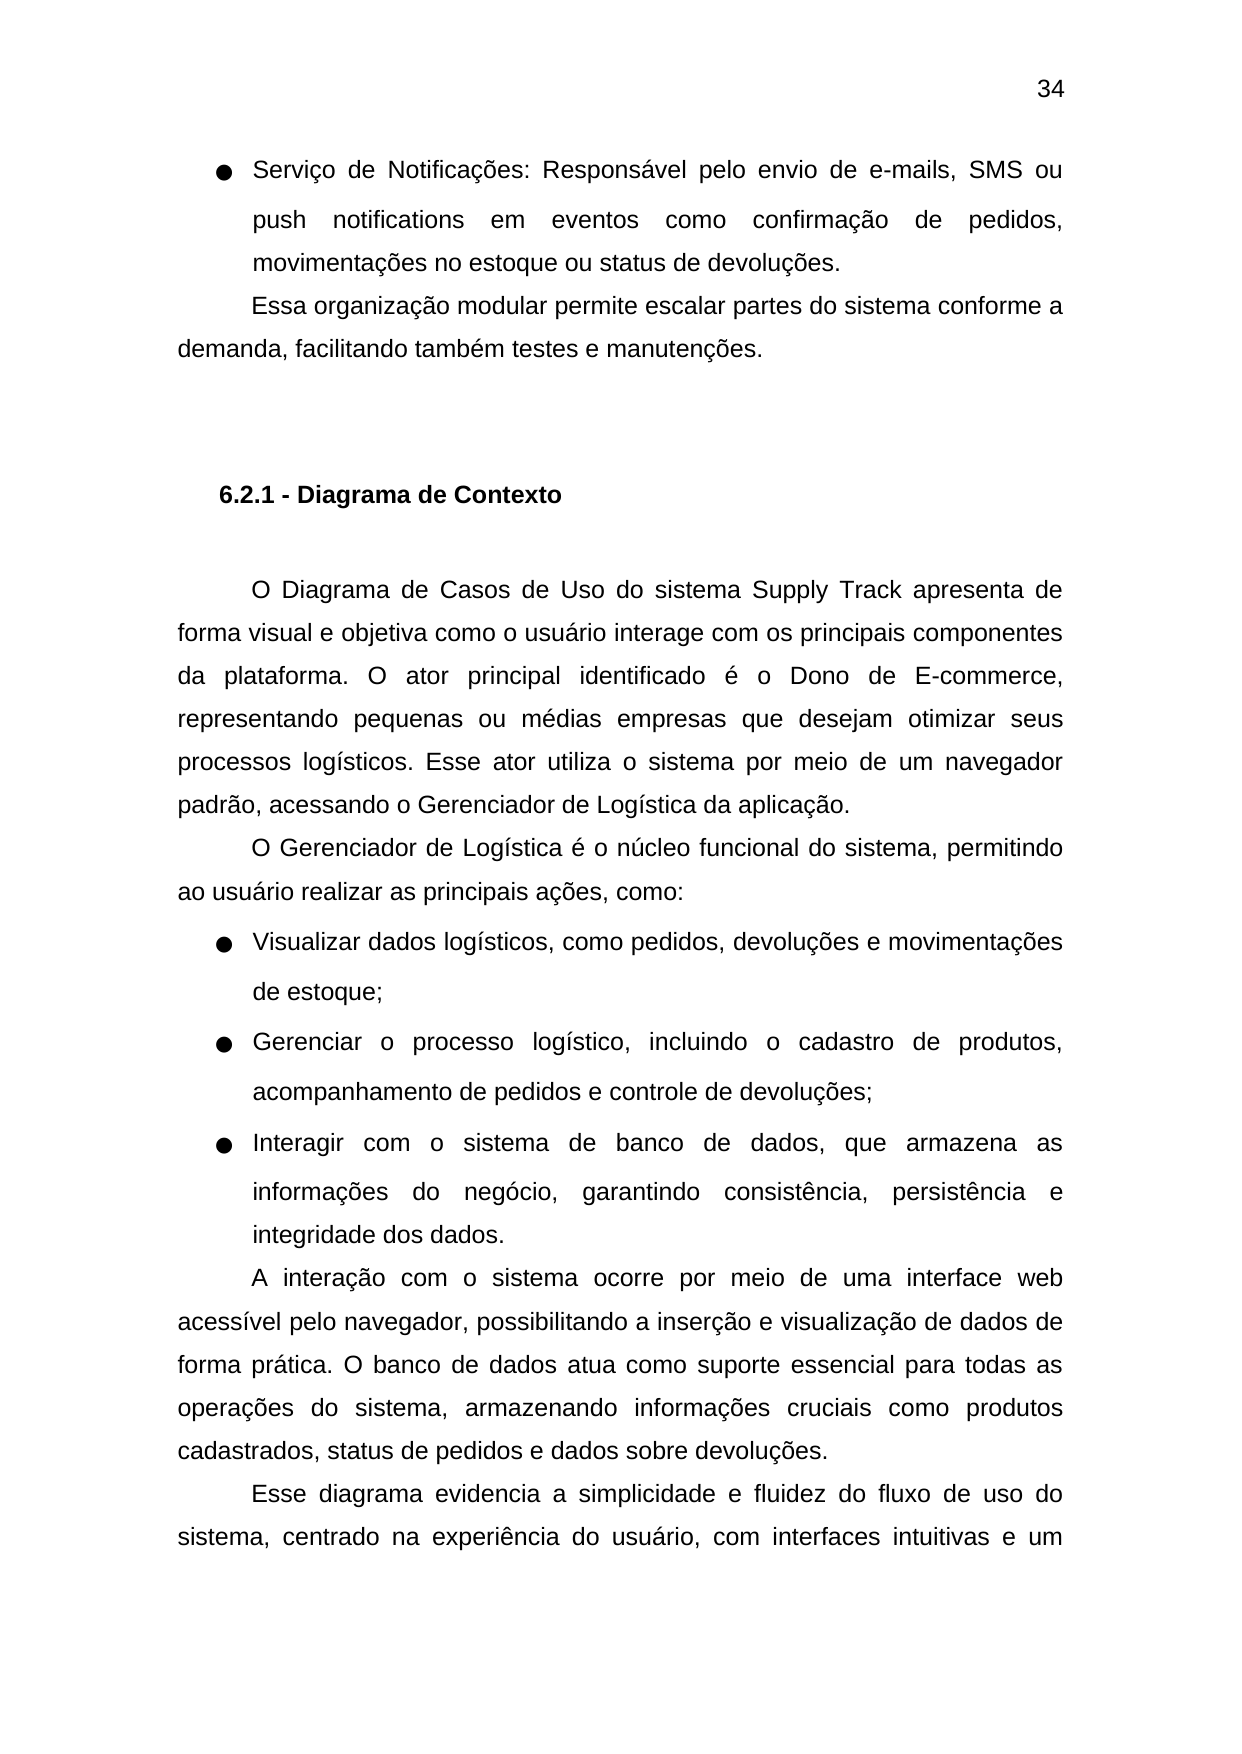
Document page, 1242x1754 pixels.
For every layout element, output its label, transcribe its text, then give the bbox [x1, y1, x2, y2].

text A interação com o sistema ocorre por meio de uma interface web acessível pelo navegador, possibilitando a inserção e visualização de dados de forma prática. O banco de dados atua como suporte essencial para todas as operações do sistema, armazenando informações cruciais como produtos cadastrados, status de pedidos e dados sobre devoluções. [177, 1263, 1064, 1465]
list Interagir com o sistema de banco de dados, que armazena as informações do negócio, garantindo consistência, persistência e integridade dos dados. [215, 1120, 1064, 1249]
text O Diagrama de Casos de Uso do sistema Supply Track apresenta de forma visual e objetiva como o usuário interage com os principais componentes da plataforma. O ator principal identificado é o Dono de E-commerce, representando pequenas ou médias empresas que desejam otimizar seus processos logísticos. Esse ator utiliza o sistema por meio de um navegador padrão, acessando o Gerenciador de Logística da aplicação. [177, 575, 1064, 819]
list Visualizar dados logísticos, como pedidos, devoluções e movimentações de estoque; [215, 920, 1064, 1006]
list Gerenciar o processo logístico, incluindo o cadastro de produtos, acompanhamento de pedidos e controle de devoluções; [215, 1020, 1064, 1106]
list Serviço de Notificações: Responsável pelo envio de e-mails, SMS ou push notifications em eventos como confirmação de pedidos, movimentações no estoque ou status de devoluções. [215, 148, 1064, 277]
text Essa organização modular permite escalar partes do sistema conforme a demanda, facilitando também testes e manutenções. [177, 291, 1064, 363]
text O Gerenciador de Logística é o núcleo funcional do sistema, permitindo ao usuário realizar as principais ações, como: [177, 833, 1064, 905]
subtitle 6.2.1 - Diagrama de Contexto [219, 480, 1064, 509]
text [177, 1479, 1064, 1551]
